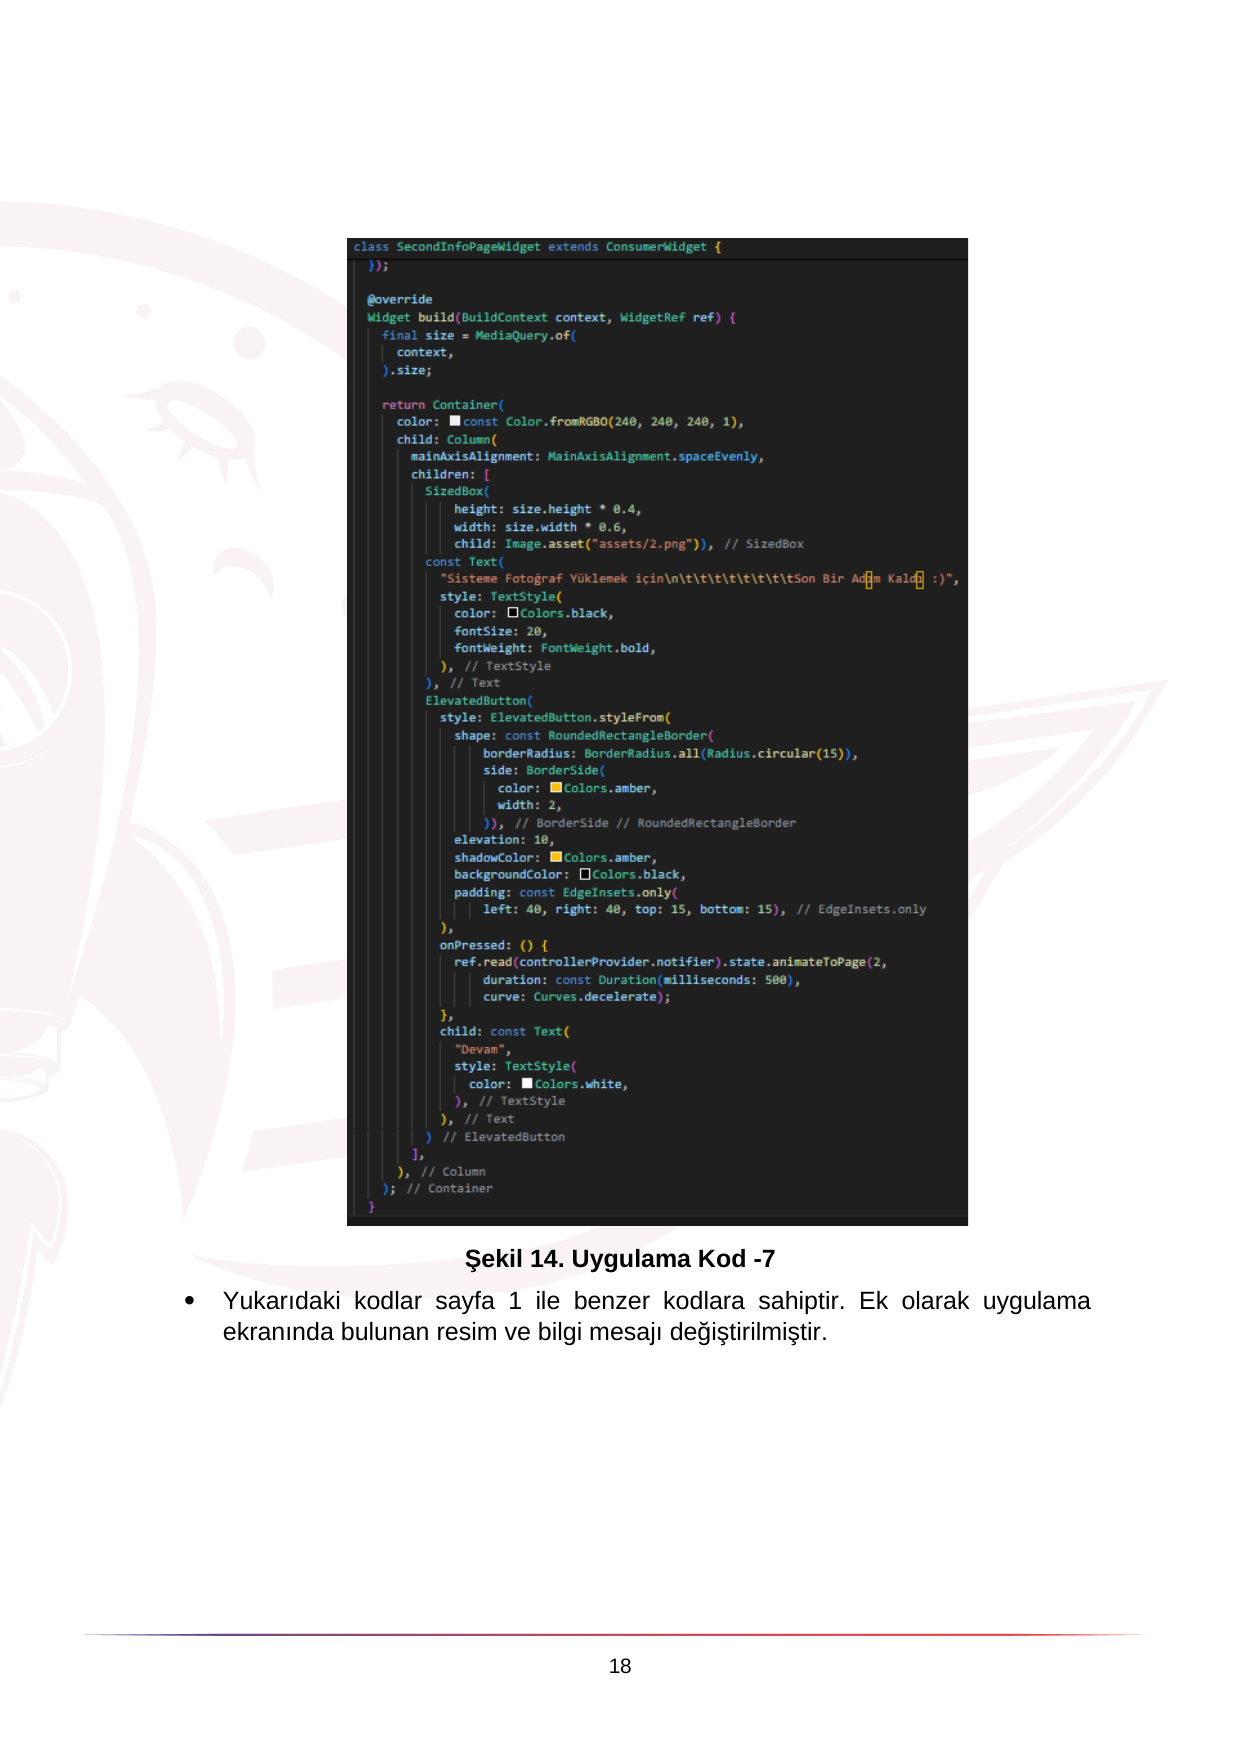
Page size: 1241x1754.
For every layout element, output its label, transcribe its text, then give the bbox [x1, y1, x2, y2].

text Şekil 14. Uygulama Kod -7 [148, 1244, 1093, 1273]
list Yukarıdaki kodlar sayfa 1 ile benzer kodlara sahiptir. Ek olarak uygulama ekranında bulunan resim ve bilgi mesajı değiştirilmiştir. [185, 1286, 1093, 1346]
picture [0, 113, 1233, 1690]
